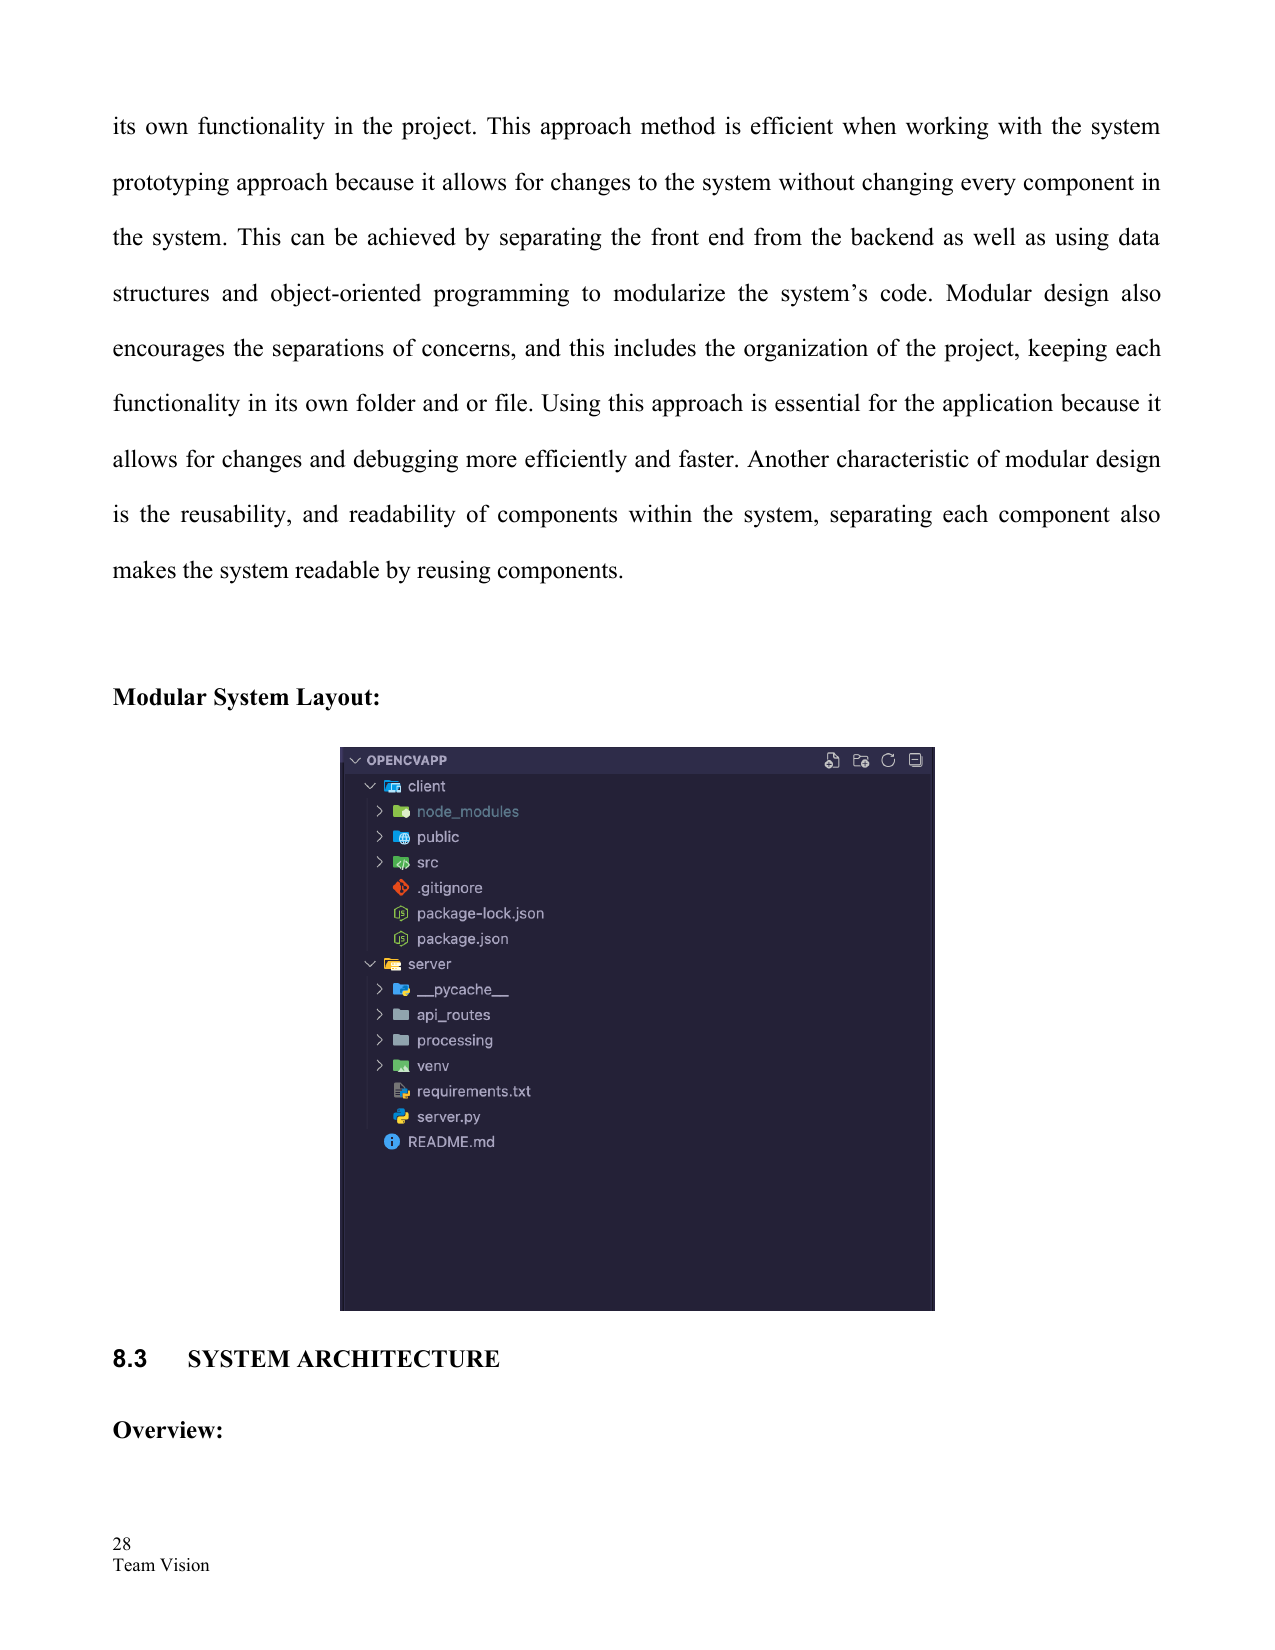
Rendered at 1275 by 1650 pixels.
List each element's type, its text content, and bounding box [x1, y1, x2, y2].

text Overview: [112, 1416, 1162, 1443]
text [112, 112, 1162, 583]
text Modular System Layout: [112, 683, 1162, 711]
subtitle SYSTEM ARCHITECTURE [112, 1343, 1162, 1372]
picture [340, 747, 935, 1311]
